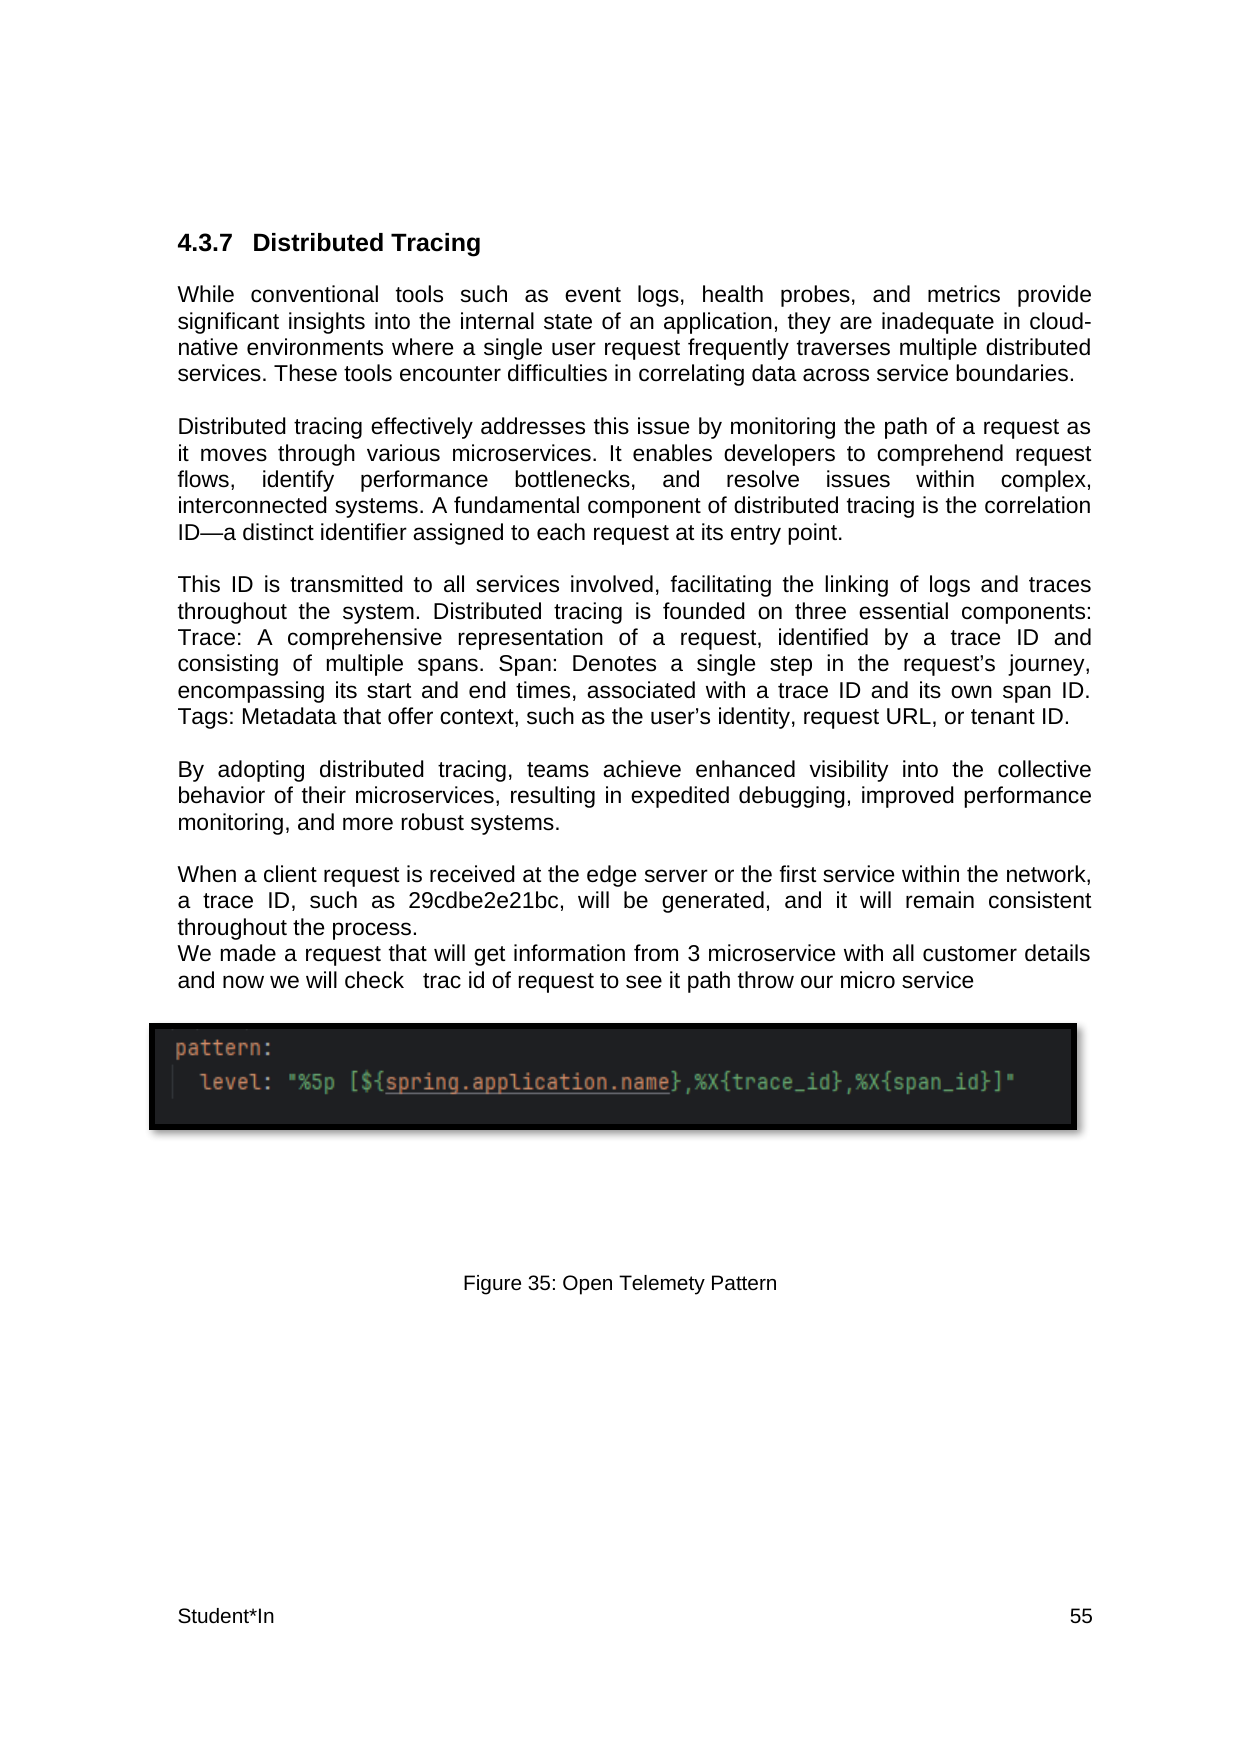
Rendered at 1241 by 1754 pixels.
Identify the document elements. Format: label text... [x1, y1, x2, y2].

text Distributed tracing effectively addresses this issue by monitoring the path of a request as it moves through various microservices. It enables developers to comprehend request flows, identify performance bottlenecks, and resolve issues within complex, interconnected systems. A fundamental component of distributed tracing is the correlation ID—a distinct identifier assigned to each request at its entry point. [177, 413, 1092, 545]
subtitle Distributed Tracing [177, 227, 1092, 256]
text While conventional tools such as event logs, health probes, and metrics provide significant insights into the internal state of an application, they are inadequate in cloud-native environments where a single user request frequently traverses multiple distributed services. These tools encounter difficulties in correlating data across service boundaries. [177, 281, 1092, 387]
text This ID is transmitted to all services involved, facilitating the linking of logs and traces throughout the system. Distributed tracing is founded on three essential components: Trace: A comprehensive representation of a request, identified by a trace ID and consisting of multiple spans. Span: Denotes a single step in the request’s journey, encompassing its start and end times, associated with a trace ID and its own span ID. Tags: Metadata that offer context, such as the user’s identity, request URL, or tenant ID. [177, 571, 1092, 729]
text We made a request that will get information from 3 microservice with all customer details and now we will check trac id of request to see it path throw our micro service [177, 940, 1092, 993]
picture [155, 1029, 1071, 1124]
text When a client request is received at the edge server or the first service within the network, a trace ID, such as 29cdbe2e21bc, will be generated, and it will remain consistent throughout the process. [177, 861, 1092, 940]
text By adopting distributed tracing, teams achieve enhanced visibility into the collective behavior of their microservices, resulting in expedited debugging, improved performance monitoring, and more robust systems. [177, 756, 1092, 835]
